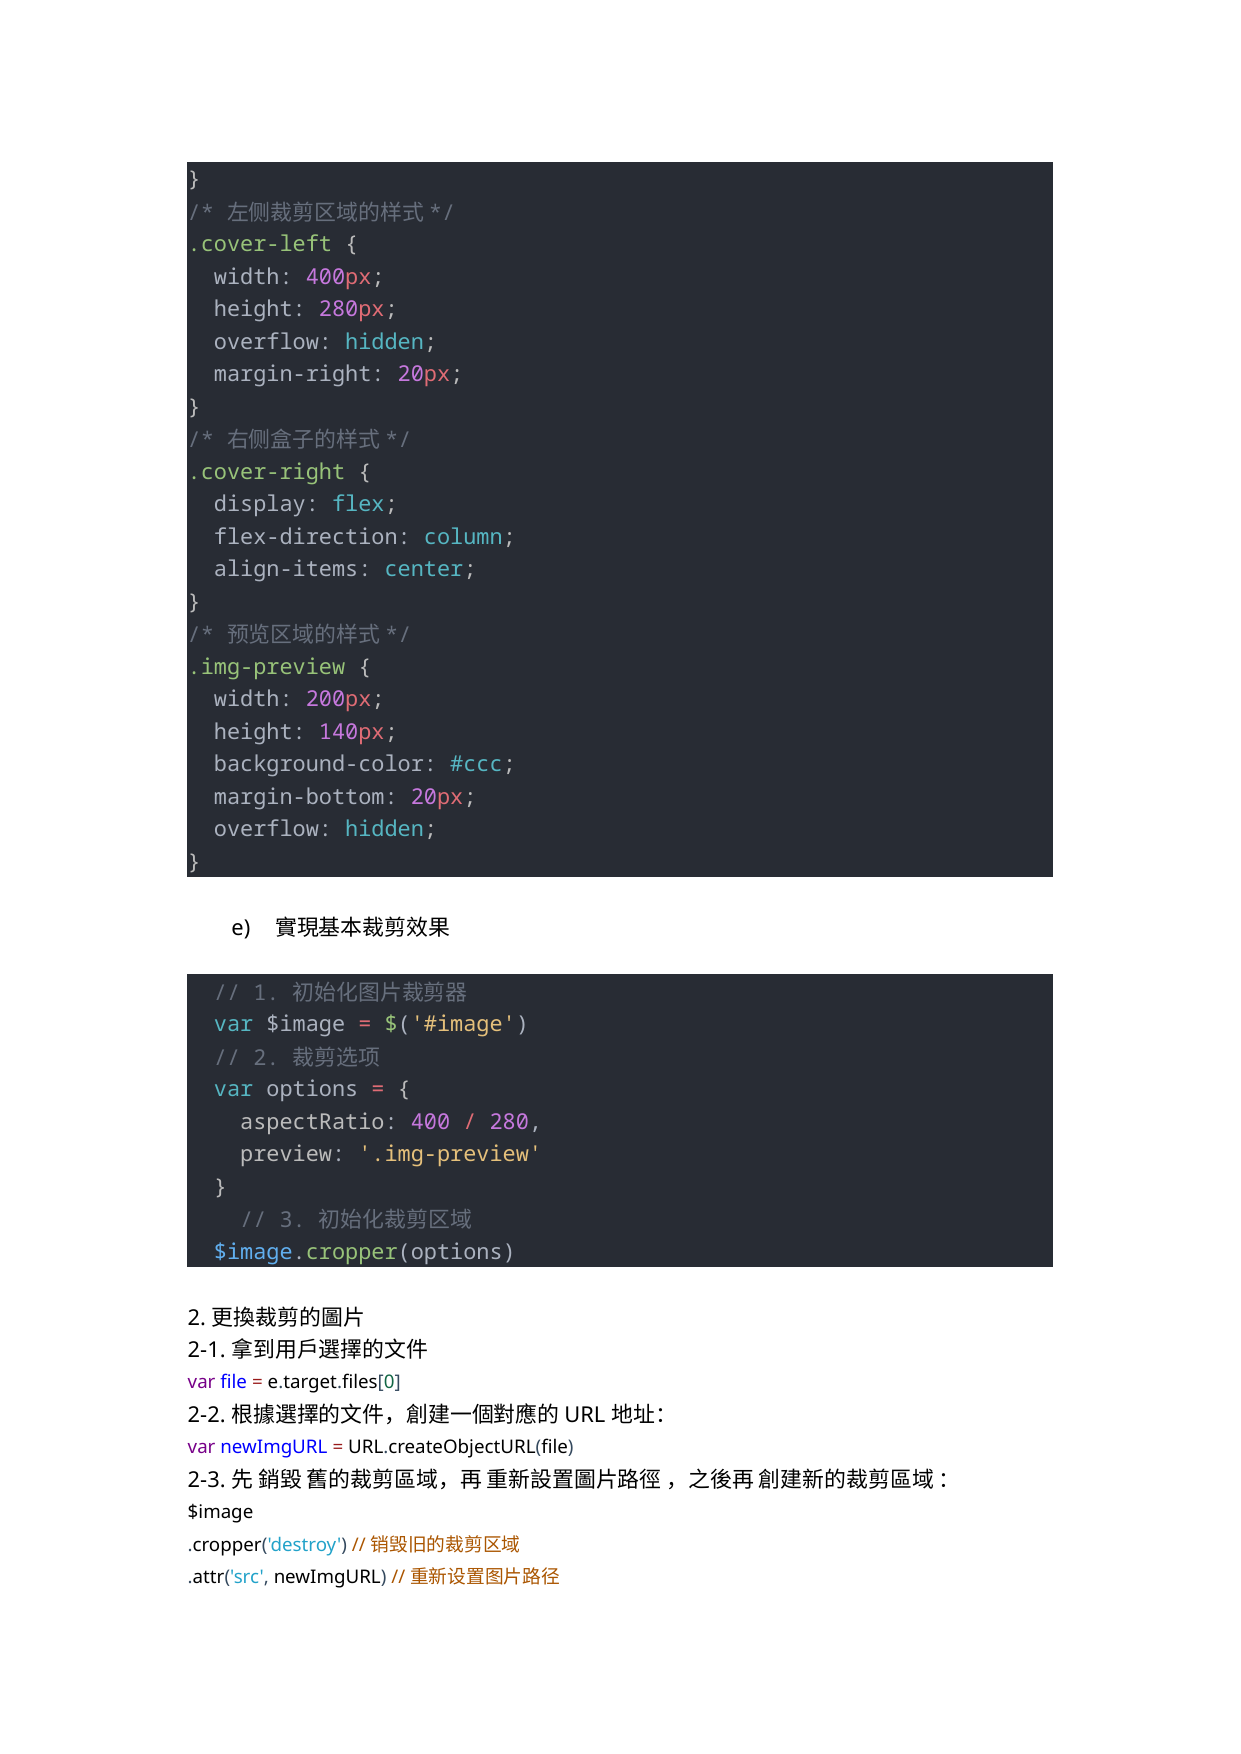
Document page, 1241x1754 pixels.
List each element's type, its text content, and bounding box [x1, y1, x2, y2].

text background-color: #ccc; [187, 747, 1053, 779]
text width: 200px; [187, 682, 1053, 714]
text preview: '.img-preview' [187, 1137, 1053, 1169]
text margin-right: 20px; [187, 357, 1053, 389]
text 2. 更換裁剪的圖片 [187, 1299, 1053, 1332]
text align-items: center; [187, 552, 1053, 584]
text var file = e.target.files[0] [187, 1364, 1053, 1397]
text height: 140px; [187, 714, 1053, 747]
text .cover-left { [187, 227, 1053, 259]
text .img-preview { [187, 649, 1053, 682]
text margin-bottom: 20px; [187, 779, 1053, 812]
text height: 280px; [187, 292, 1053, 324]
text } [187, 584, 1053, 617]
text var $image = $('#image') [187, 1007, 1053, 1039]
text overflow: hidden; [187, 324, 1053, 357]
text 2-2. 根據選擇的文件，創建一個對應的 URL 地址： [187, 1397, 1053, 1429]
text } [187, 1169, 1053, 1202]
text var newImgURL = URL.createObjectURL(file) [187, 1429, 1053, 1462]
text // 1. 初始化图片裁剪器 [187, 974, 1053, 1007]
text width: 400px; [187, 259, 1053, 292]
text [187, 1494, 1053, 1592]
text // 3. 初始化裁剪区域 [187, 1202, 1053, 1234]
text /* 左侧裁剪区域的样式 */ [187, 194, 1053, 227]
text } [187, 389, 1053, 422]
text /* 预览区域的样式 */ [187, 617, 1053, 649]
text /* 右侧盒子的样式 */ [187, 422, 1053, 454]
text display: flex; [187, 487, 1053, 519]
text flex-direction: column; [187, 519, 1053, 552]
text .cover-right { [187, 454, 1053, 487]
text overflow: hidden; [187, 812, 1053, 844]
text } [187, 844, 1053, 877]
text aspectRatio: 400 / 280, [187, 1104, 1053, 1137]
text 2-1. 拿到用戶選擇的文件 [187, 1332, 1053, 1364]
text var options = { [187, 1072, 1053, 1104]
text } [187, 162, 1053, 194]
text // 2. 裁剪选项 [187, 1039, 1053, 1072]
list 實現基本裁剪效果 [231, 909, 1053, 942]
text $image.cropper(options) [187, 1234, 1053, 1267]
text 2-3. 先 銷毀 舊的裁剪區域，再 重新設置圖片路徑 ，之後再 創建新的裁剪區域 ： [187, 1462, 1053, 1494]
